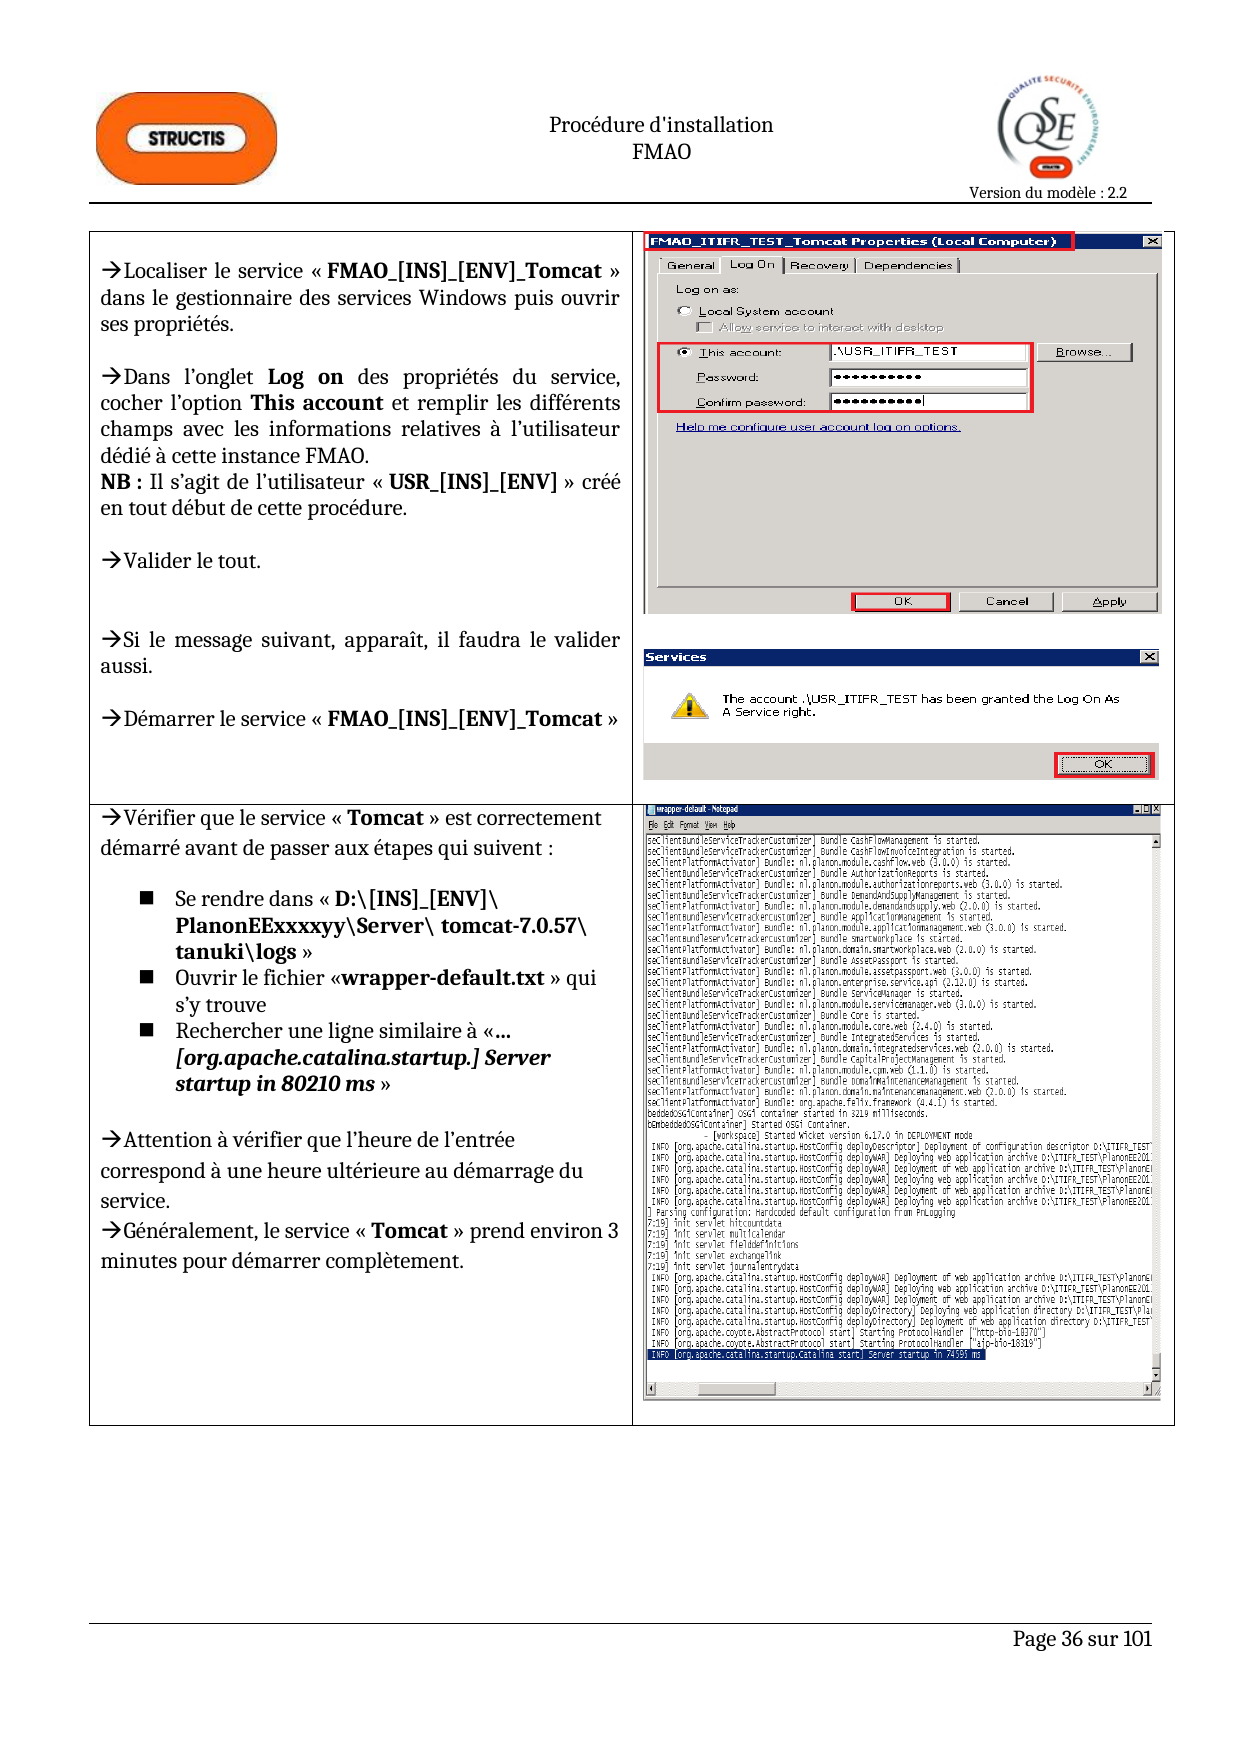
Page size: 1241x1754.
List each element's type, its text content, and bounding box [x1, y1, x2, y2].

picture [643, 805, 1163, 1401]
table_cell [633, 232, 1174, 804]
picture [994, 75, 1103, 183]
table_cell Vérifier que le service « Tomcat » est correctement démarré avant de passer aux étapes qui suivent : Se rendre dans « D:\[INS]_[ENV]\PlanonEExxxxyy\Server\ tomcat-7.0.57\tanuki\logs » Ouvrir le fichier «wrapper-default.txt » qui s’y trouve Rechercher une ligne similaire à «…[org.apache.catalina.startup.] Server startup in 80210 ms » Attention à vérifier que l’heure de l’entrée correspond à une heure ultérieure au démarrage du service. Généralement, le service « Tomcat » prend environ 3 minutes pour démarrer complètement. [90, 805, 632, 1425]
picture [643, 231, 1164, 614]
picture [643, 649, 1163, 780]
table_cell [633, 805, 1174, 1425]
picture [96, 92, 278, 185]
table_cell Localiser le service « FMAO_[INS]_[ENV]_Tomcat » dans le gestionnaire des services Windows puis ouvrir ses propriétés. Dans l’onglet Log on des propriétés du service, cocher l’option This account et remplir les différents champs avec les informations relatives à l’utilisateur dédié à cette instance FMAO. NB : Il s’agit de l’utilisateur « USR_[INS]_[ENV] » créé en tout début de cette procédure. Valider le tout. Si le message suivant, apparaît, il faudra le valider aussi. Démarrer le service « FMAO_[INS]_[ENV]_Tomcat » [90, 232, 632, 804]
